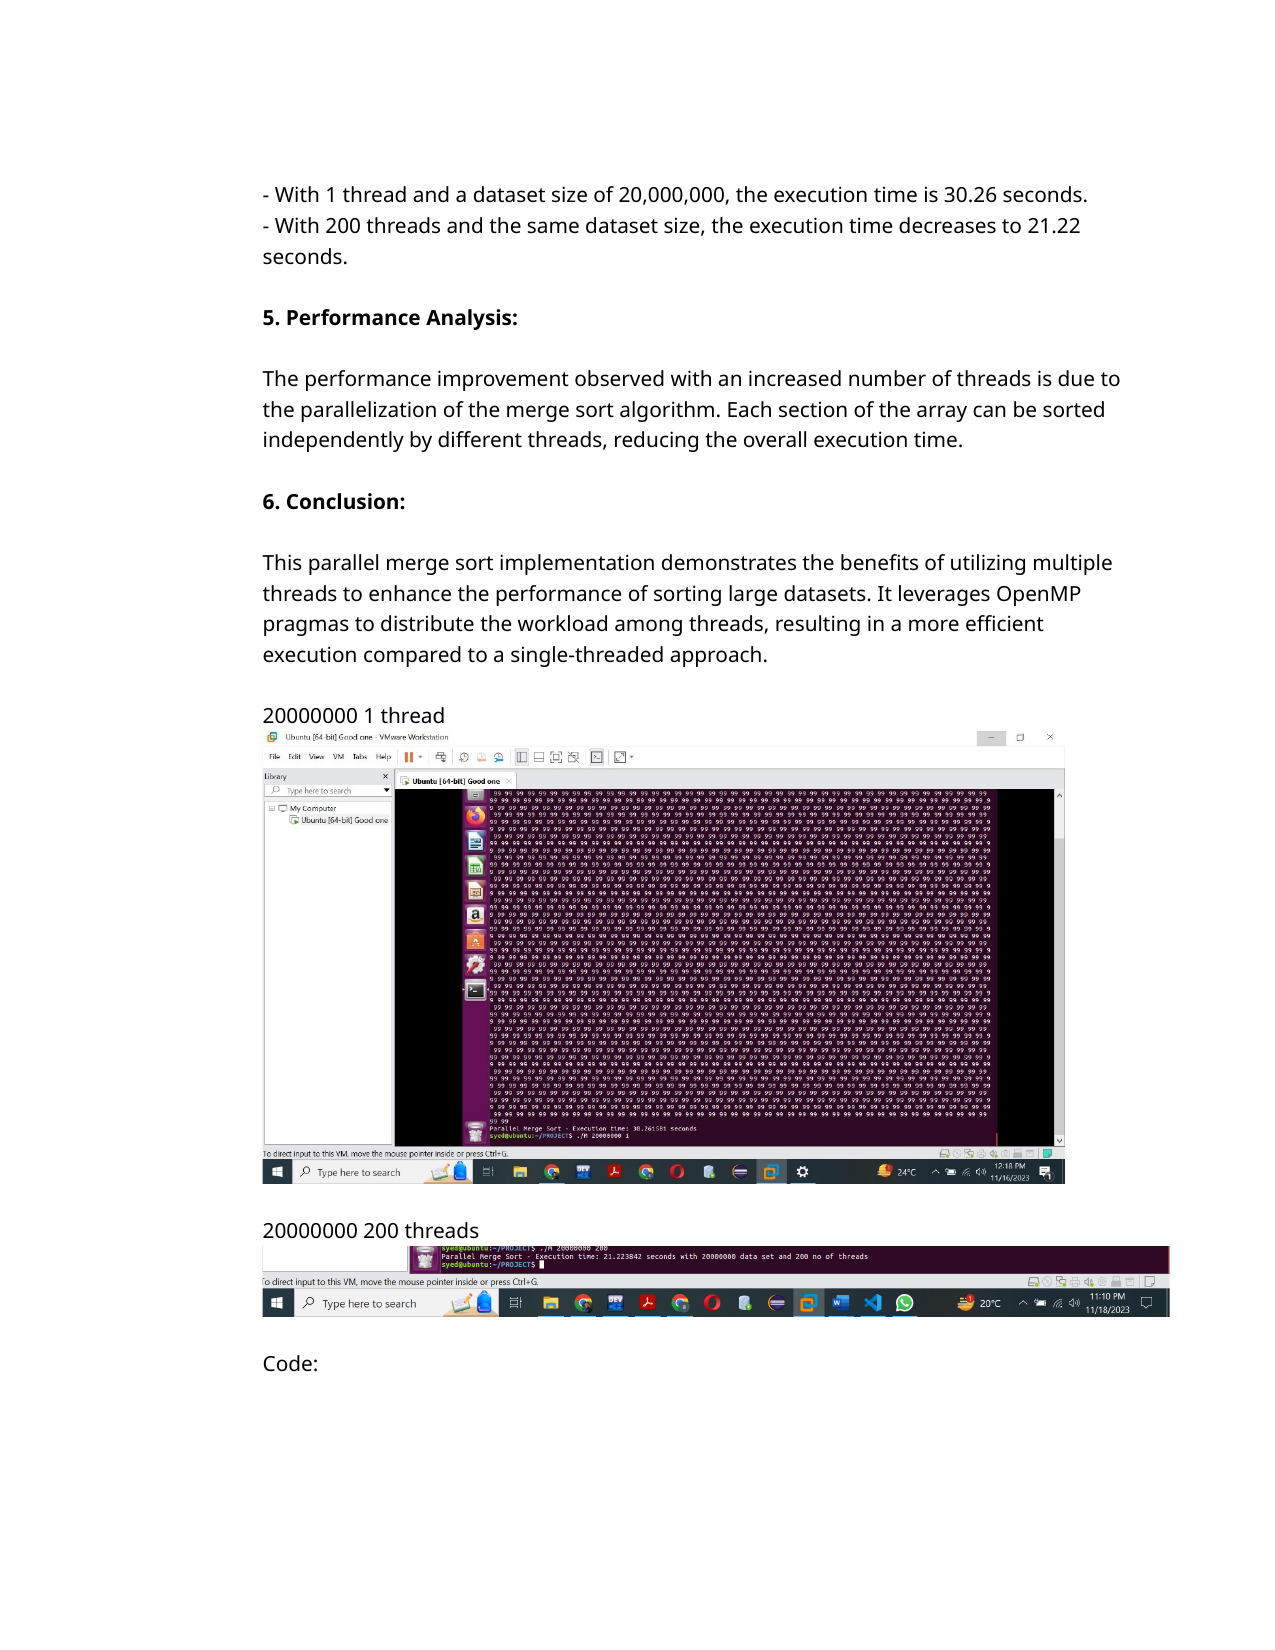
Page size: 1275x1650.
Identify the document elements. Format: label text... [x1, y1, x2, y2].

list 20000000 1 thread [262, 701, 1125, 730]
list 6. Conclusion: [262, 487, 1125, 515]
list - With 200 threads and the same dataset size, the execution time decreases to 21.22 seconds. [262, 211, 1125, 270]
list The performance improvement observed with an increased number of threads is due to the parallelization of the merge sort algorithm. Each section of the array can be sorted independently by different threads, reducing the overall execution time. [262, 364, 1125, 454]
list - With 1 thread and a dataset size of 20,000,000, the execution time is 30.26 seconds. [262, 181, 1125, 209]
list This parallel merge sort implementation demonstrates the benefits of utilizing multiple threads to enhance the performance of sorting large datasets. It leverages OpenMP pragmas to distribute the workload among threads, resulting in a more efficient execution compared to a single-threaded approach. [262, 548, 1125, 668]
picture [262, 731, 1065, 1184]
list Code: [262, 1349, 1125, 1377]
list 20000000 200 threads [262, 1216, 1125, 1244]
list 5. Performance Analysis: [262, 303, 1125, 332]
picture [262, 1246, 1170, 1317]
